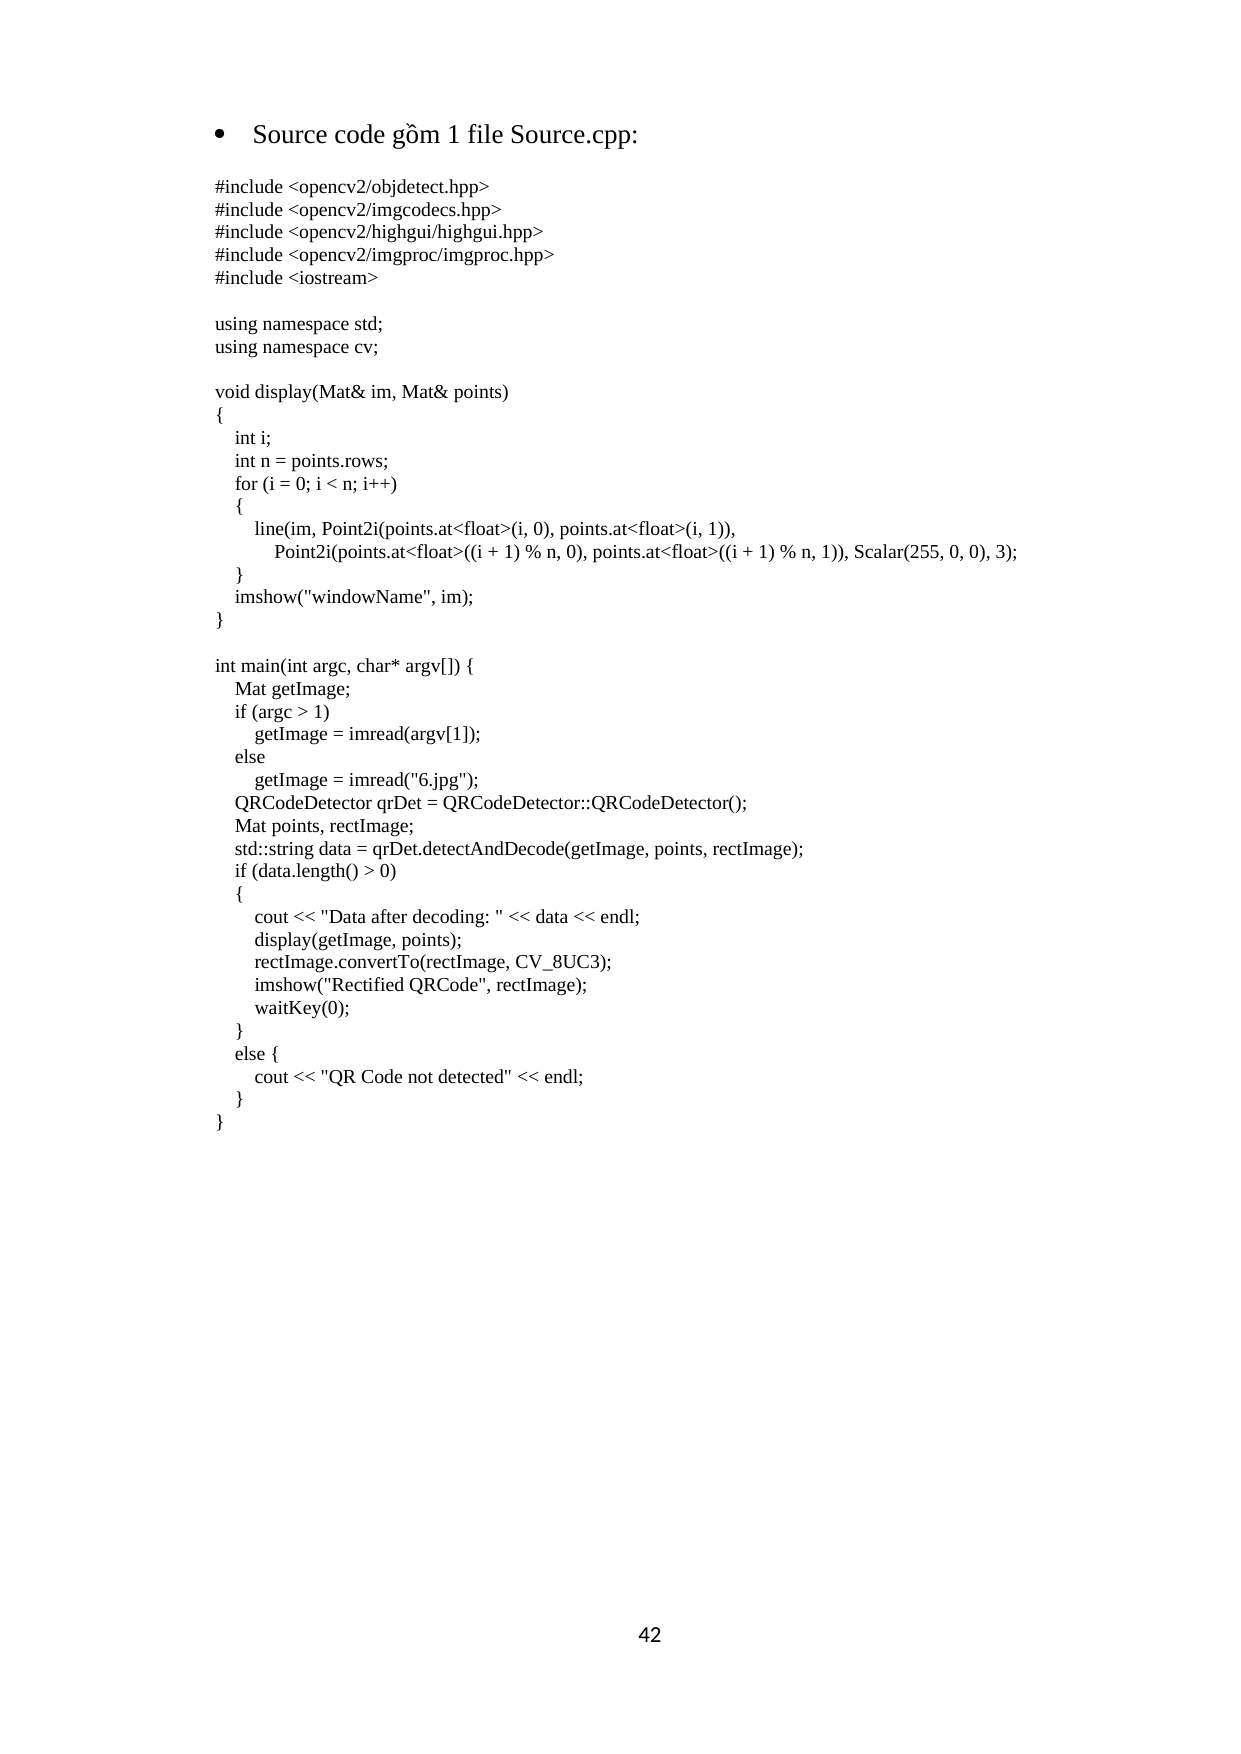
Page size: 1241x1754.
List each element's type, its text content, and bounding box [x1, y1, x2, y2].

text Point2i(points.at<float>((i + 1) % n, 0), points.at<float>((i + 1) % n, 1)), Scalar(255, 0, 0), 3); [215, 540, 1122, 563]
text using namespace std; [215, 312, 1122, 334]
text if (argc > 1) [215, 699, 1122, 722]
text } [215, 1110, 1122, 1133]
text #include <opencv2/imgcodecs.hpp> [215, 198, 1122, 221]
text Mat points, rectImage; [215, 814, 1122, 836]
text for (i = 0; i < n; i++) [215, 471, 1122, 494]
text waitKey(0); [215, 996, 1122, 1019]
text } [215, 563, 1122, 586]
text if (data.length() > 0) [215, 859, 1122, 882]
text imshow("Rectified QRCode", rectImage); [215, 973, 1122, 996]
text getImage = imread(argv[1]); [215, 722, 1122, 745]
text #include <opencv2/highgui/highgui.hpp> [215, 221, 1122, 243]
text using namespace cv; [215, 334, 1122, 357]
text Mat getImage; [215, 677, 1122, 699]
text display(getImage, points); [215, 928, 1122, 951]
text QRCodeDetector qrDet = QRCodeDetector::QRCodeDetector(); [215, 791, 1122, 814]
text } [215, 608, 1122, 631]
text { [215, 403, 1122, 426]
text int n = points.rows; [215, 449, 1122, 471]
text #include <iostream> [215, 266, 1122, 289]
text { [215, 494, 1122, 517]
text #include <opencv2/imgproc/imgproc.hpp> [215, 243, 1122, 266]
text line(im, Point2i(points.at<float>(i, 0), points.at<float>(i, 1)), [215, 517, 1122, 540]
text std::string data = qrDet.detectAndDecode(getImage, points, rectImage); [215, 836, 1122, 859]
text } [215, 1087, 1122, 1110]
text } [215, 1019, 1122, 1042]
text cout << "Data after decoding: " << data << endl; [215, 905, 1122, 928]
text cout << "QR Code not detected" << endl; [215, 1064, 1122, 1087]
text imshow("windowName", im); [215, 586, 1122, 608]
text void display(Mat& im, Mat& points) [215, 380, 1122, 403]
text getImage = imread("6.jpg"); [215, 768, 1122, 791]
list Source code gồm 1 file Source.cpp: [215, 118, 1122, 149]
text int i; [215, 426, 1122, 449]
text rectImage.convertTo(rectImage, CV_8UC3); [215, 951, 1122, 973]
text #include <opencv2/objdetect.hpp> [215, 175, 1122, 198]
text { [215, 882, 1122, 905]
text int main(int argc, char* argv[]) { [215, 654, 1122, 677]
text else { [215, 1042, 1122, 1064]
text else [215, 745, 1122, 768]
